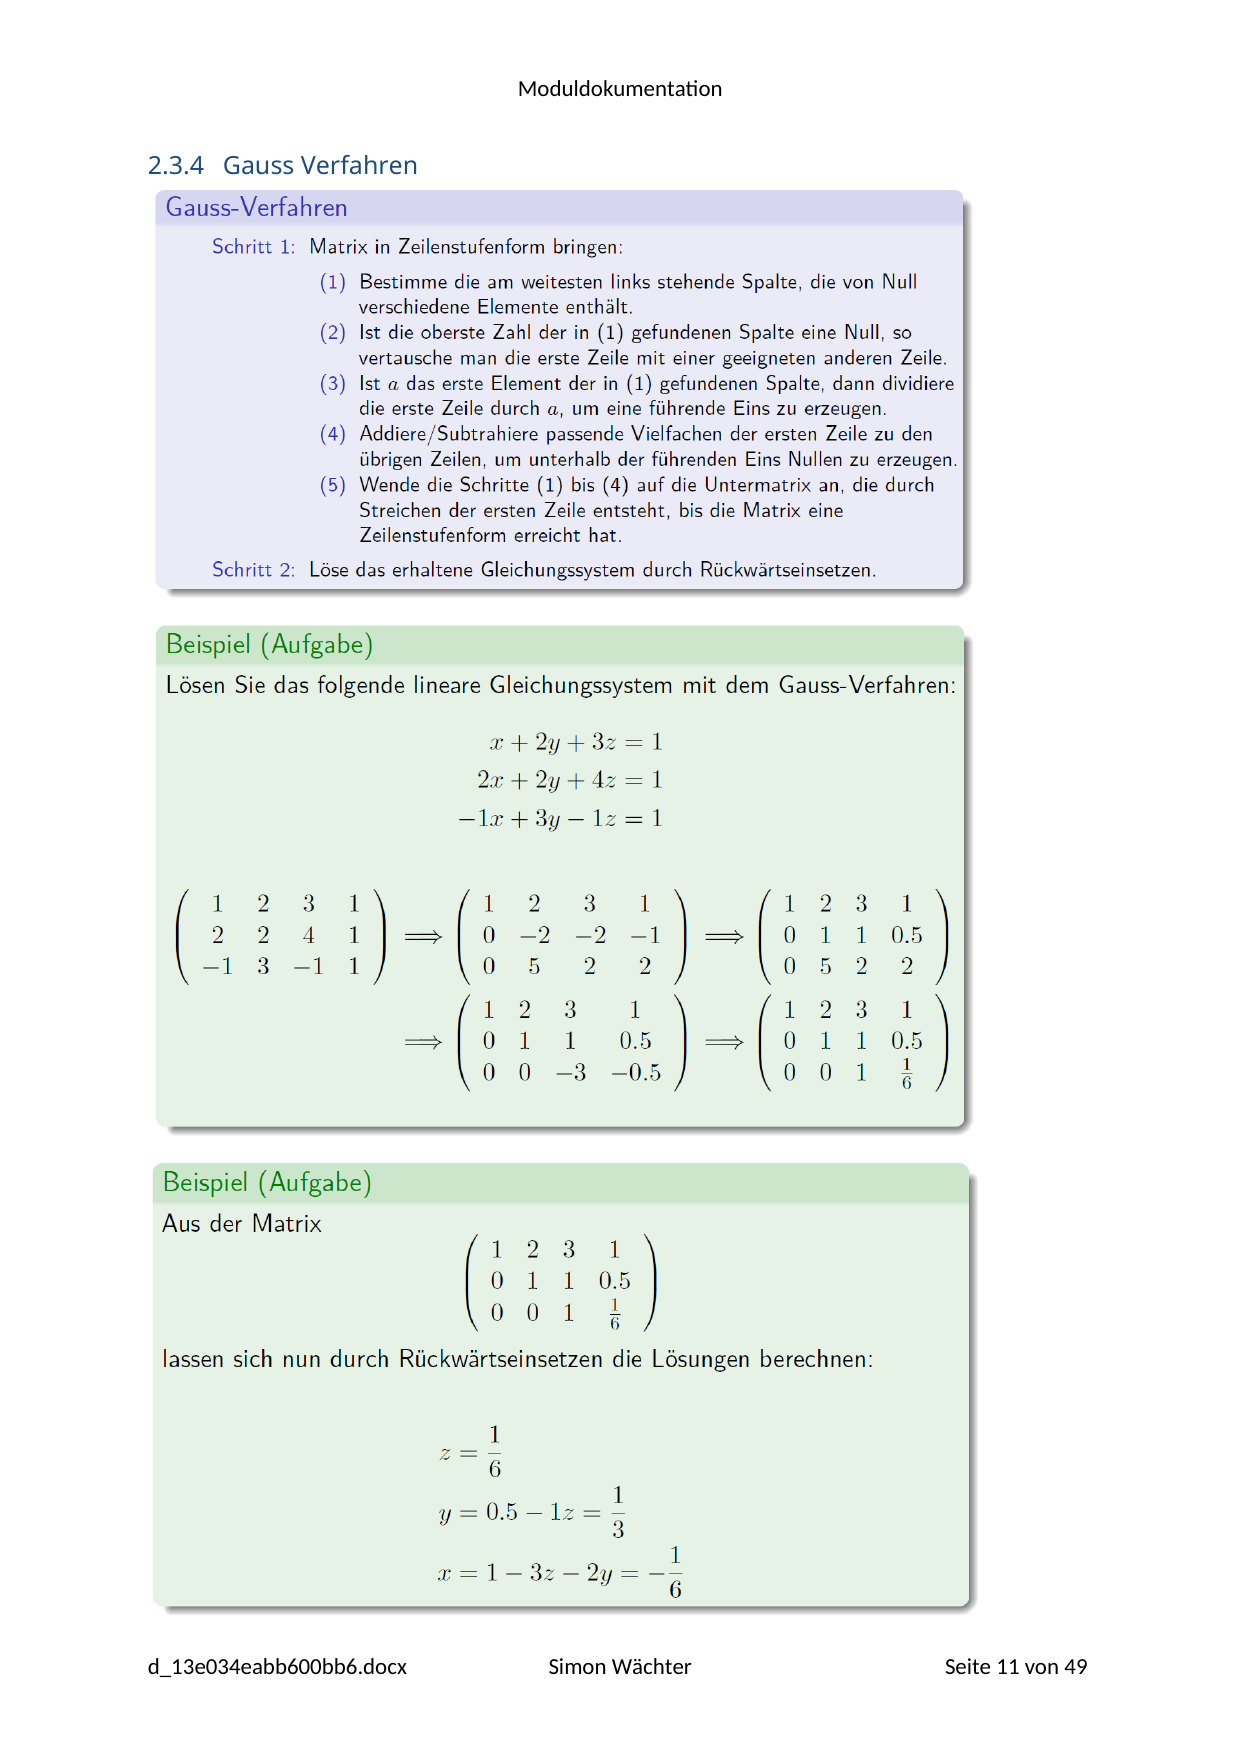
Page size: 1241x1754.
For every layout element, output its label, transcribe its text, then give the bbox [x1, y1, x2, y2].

picture [147, 619, 975, 1138]
picture [147, 1156, 980, 1620]
subtitle Gauss Verfahren [148, 148, 1093, 182]
picture [147, 184, 976, 601]
